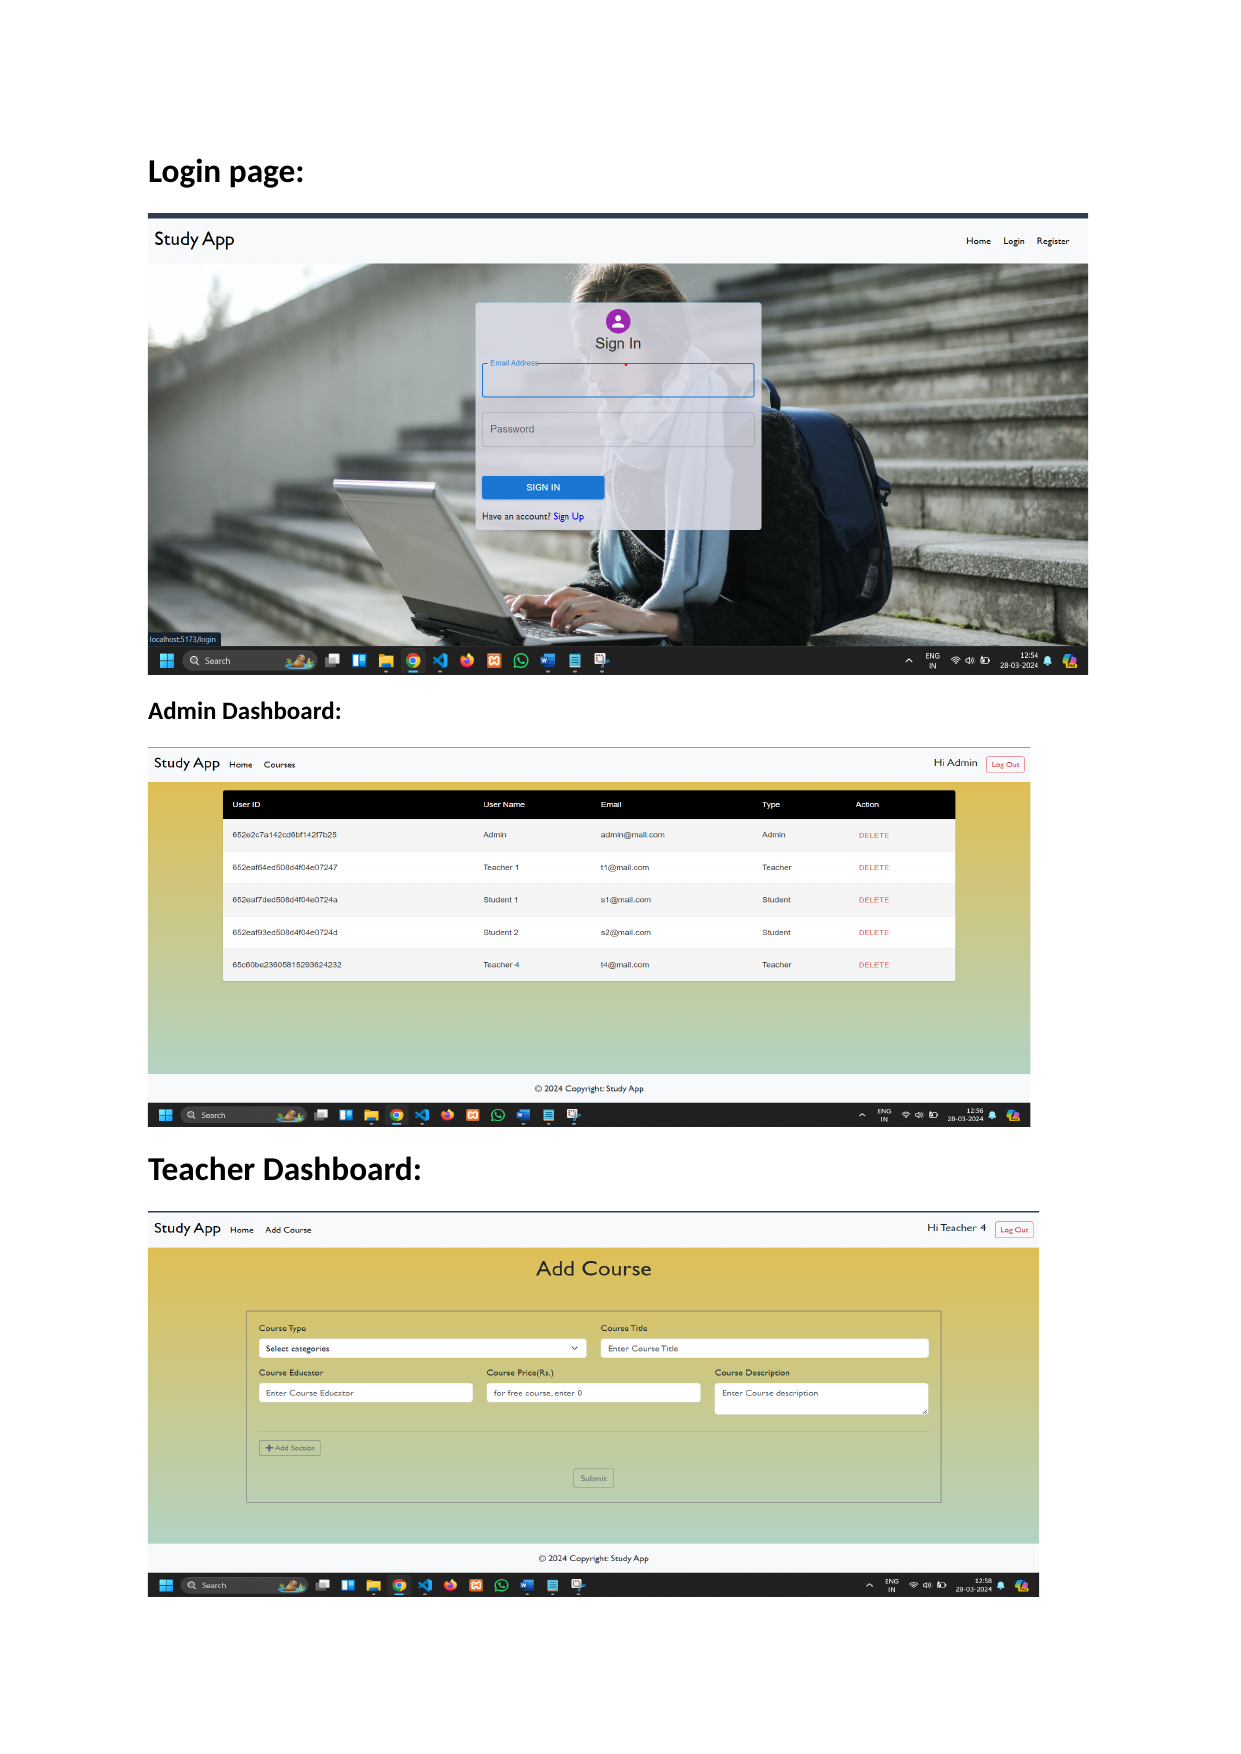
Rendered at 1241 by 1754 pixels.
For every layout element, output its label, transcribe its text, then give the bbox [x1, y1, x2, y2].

picture [147, 213, 1089, 675]
text Admin Dashboard: [148, 695, 1092, 726]
text Teacher Dashboard: [148, 1148, 1092, 1188]
picture [147, 1211, 1040, 1597]
picture [147, 747, 1031, 1127]
text Login page: [148, 150, 1092, 191]
